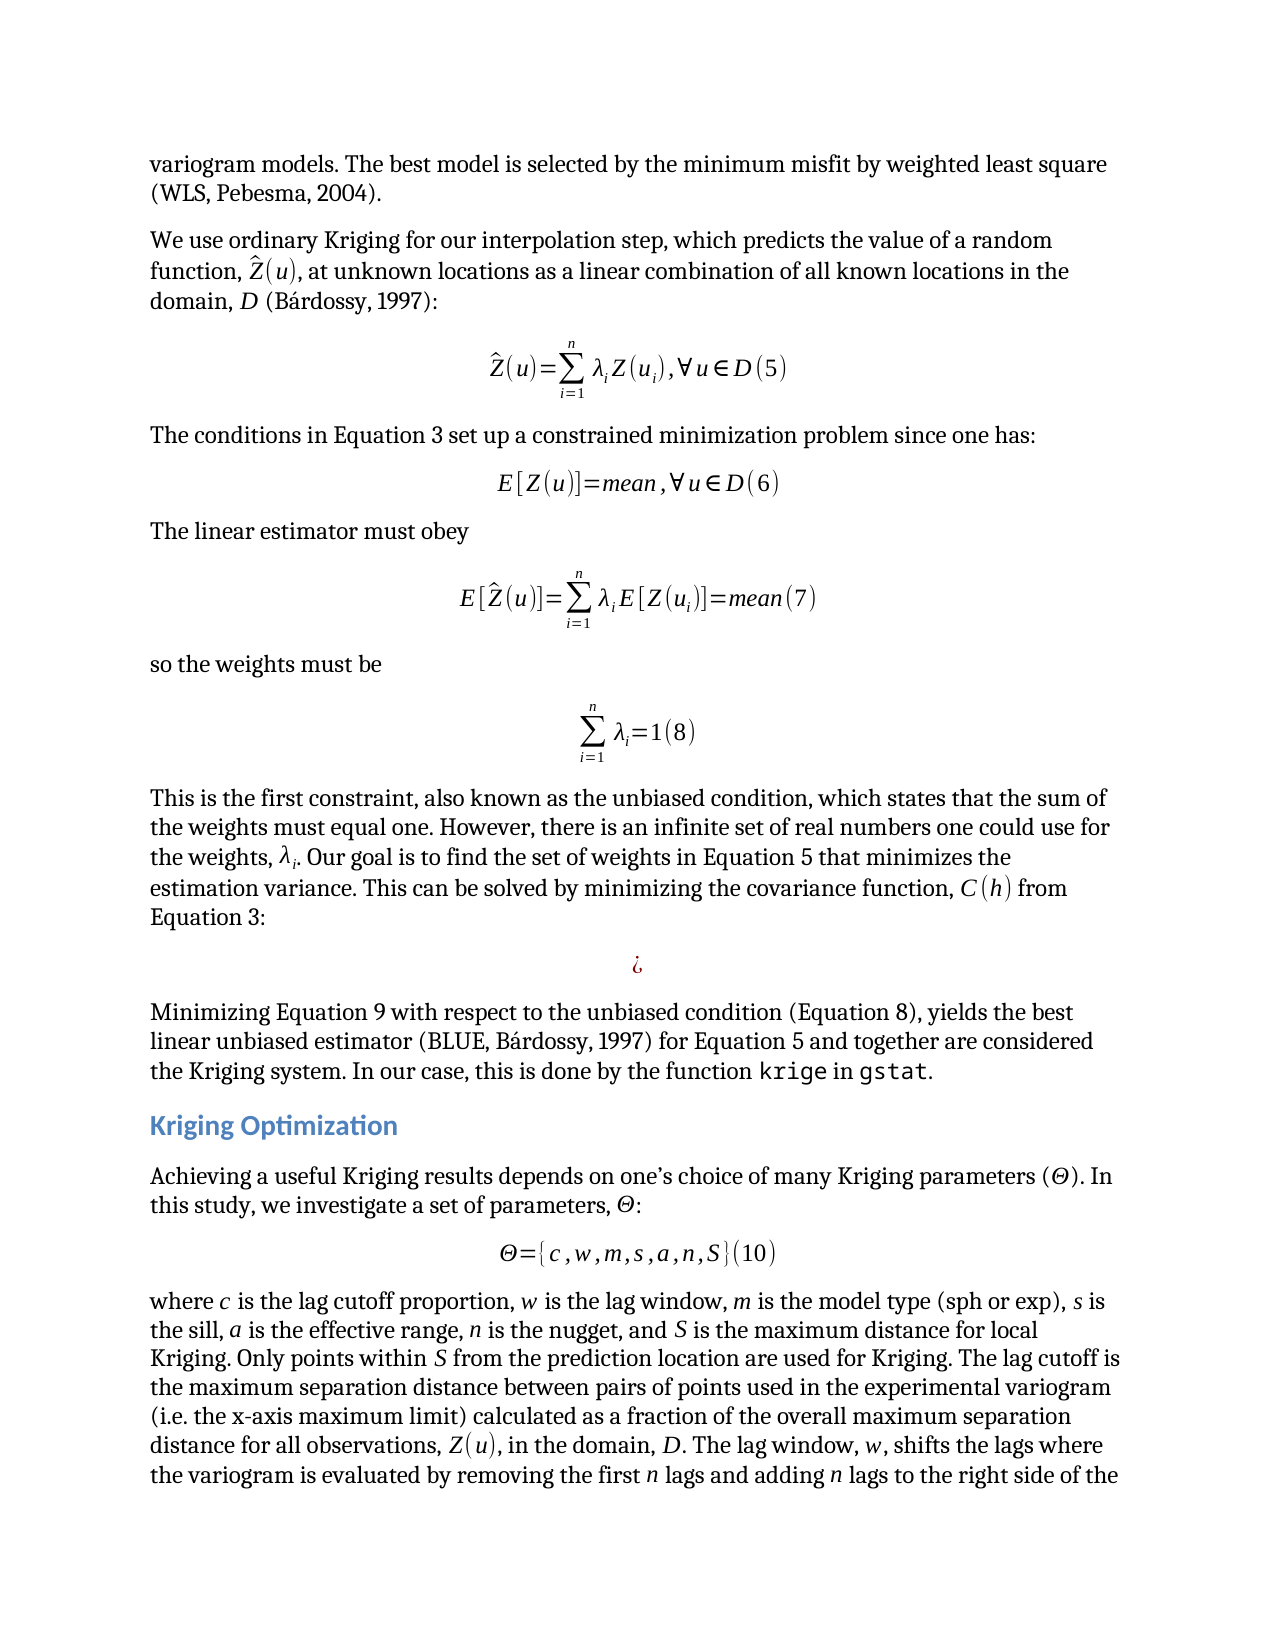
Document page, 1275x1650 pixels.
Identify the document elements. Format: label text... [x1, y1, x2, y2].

text This is the first constraint, also known as the unbiased condition, which states that the sum of the weights must equal one. However, there is an infinite set of real numbers one could use for the weights, . Our goal is to find the set of weights in Equation 5 that minimizes the estimation variance. This can be solved by minimizing the covariance function, from Equation 3: [150, 784, 1125, 932]
text Achieving a useful Kriging results depends on one’s choice of many Kriging parameters (). In this study, we investigate a set of parameters, : [150, 1162, 1125, 1219]
text Minimizing Equation 9 with respect to the unbiased condition (Equation 8), yields the best linear unbiased estimator (BLUE, Bárdossy, 1997) for Equation 5 and together are considered the Kriging system. In our case, this is done by the function krige in gstat. [150, 998, 1125, 1087]
text The conditions in Equation 3 set up a constrained minimization problem since one has: [150, 421, 1125, 449]
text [150, 1287, 1125, 1489]
subtitle Kriging Optimization [150, 1107, 1125, 1143]
text We use ordinary Kriging for our interpolation step, which predicts the value of a random function, , at unknown locations as a linear combination of all known locations in the domain, (Bárdossy, 1997): [150, 226, 1125, 316]
text so the weights must be [150, 650, 1125, 679]
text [150, 150, 1125, 207]
text The linear estimator must obey [150, 517, 1125, 546]
